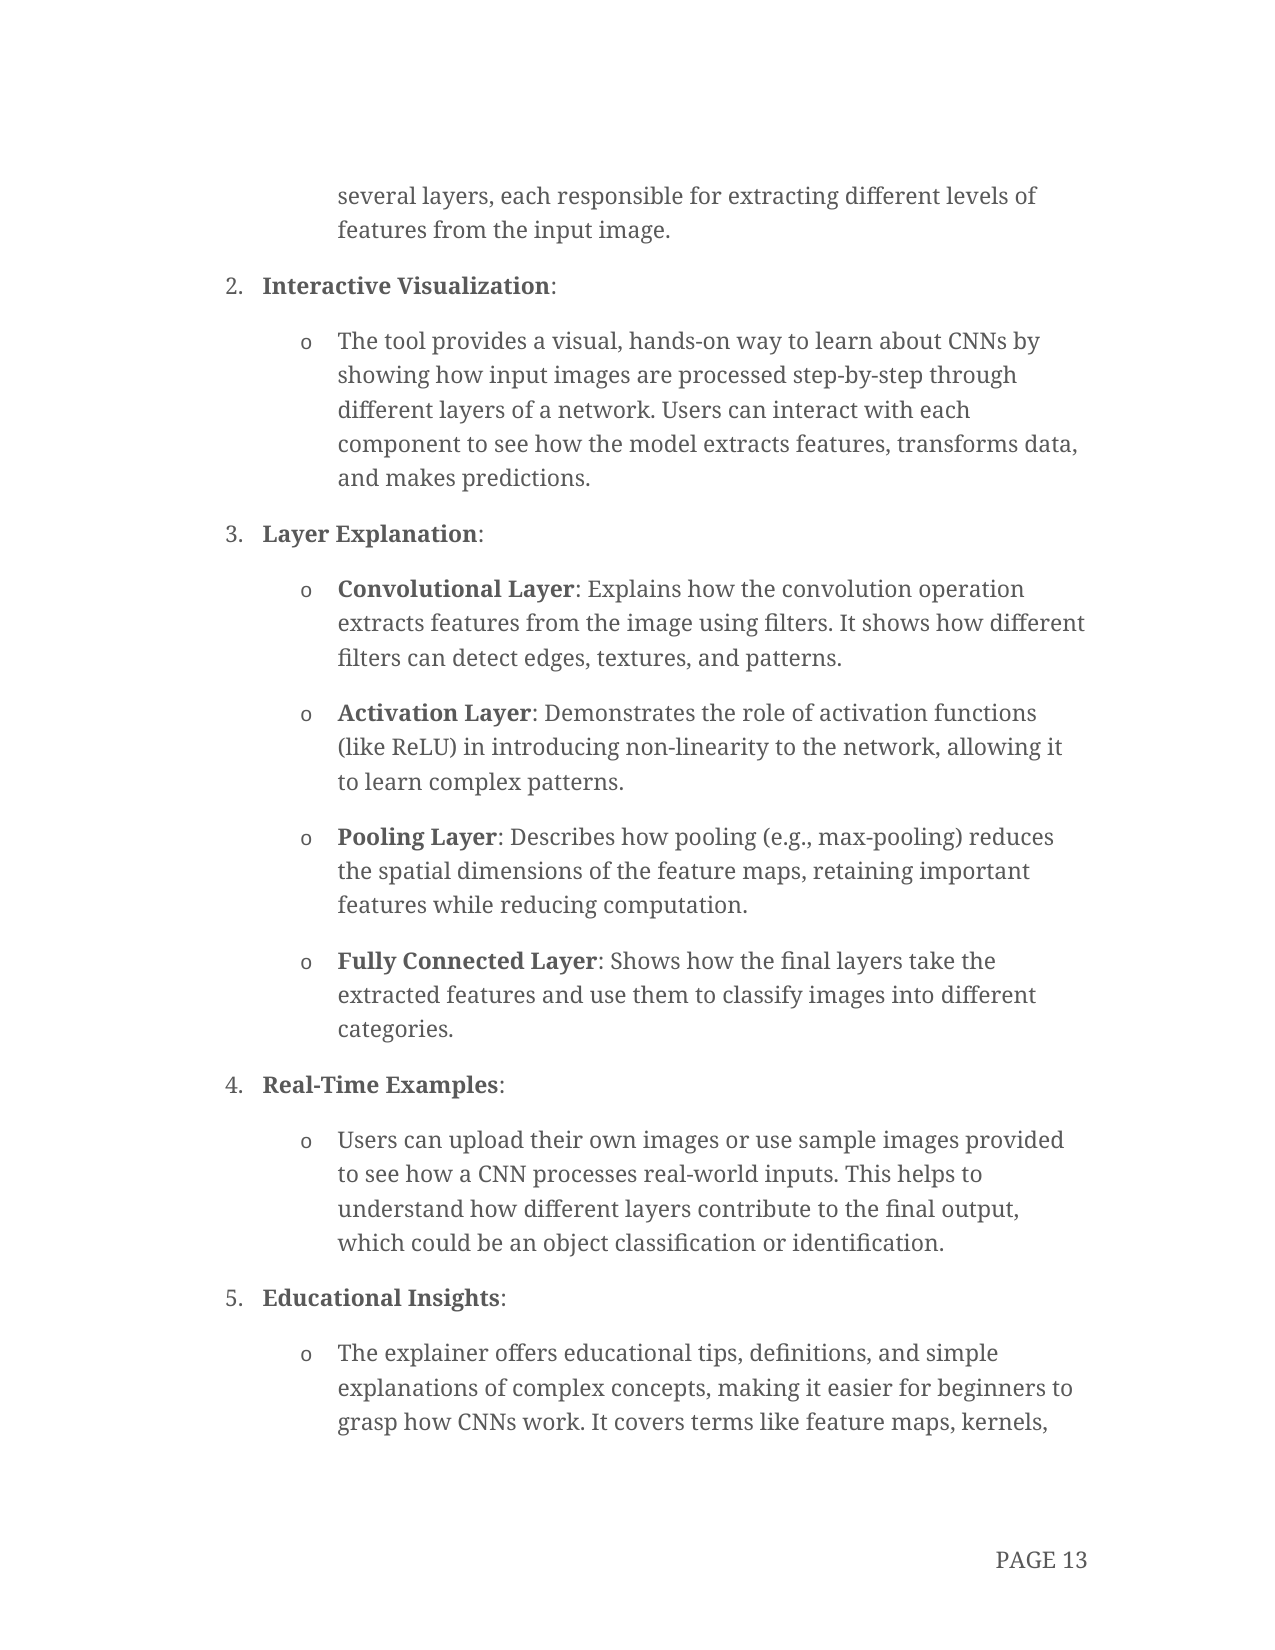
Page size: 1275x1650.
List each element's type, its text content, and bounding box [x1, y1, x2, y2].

list Users can upload their own images or use sample images provided to see how a CNN processes real-world inputs. This helps to understand how different layers contribute to the final output, which could be an object classification or identification. [300, 1124, 1087, 1258]
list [300, 180, 1087, 246]
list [300, 1337, 1087, 1437]
list Activation Layer: Demonstrates the role of activation functions (like ReLU) in introducing non-linearity to the network, allowing it to learn complex patterns. [300, 697, 1087, 797]
list Real-Time Examples: [225, 1068, 1087, 1100]
list Layer Explanation: [225, 517, 1087, 549]
list Convolutional Layer: Explains how the convolution operation extracts features from the image using filters. It shows how different filters can detect edges, textures, and patterns. [300, 573, 1087, 673]
list Interactive Visualization: [225, 269, 1087, 301]
list Fully Connected Layer: Shows how the final layers take the extracted features and use them to classify images into different categories. [300, 944, 1087, 1044]
list Pooling Layer: Describes how pooling (e.g., max-pooling) reduces the spatial dimensions of the feature maps, retaining important features while reducing computation. [300, 821, 1087, 921]
list Educational Insights: [225, 1282, 1087, 1313]
list The tool provides a visual, hands-on way to learn about CNNs by showing how input images are processed step-by-step through different layers of a network. Users can interact with each component to see how the model extracts features, transforms data, and makes predictions. [300, 325, 1087, 493]
